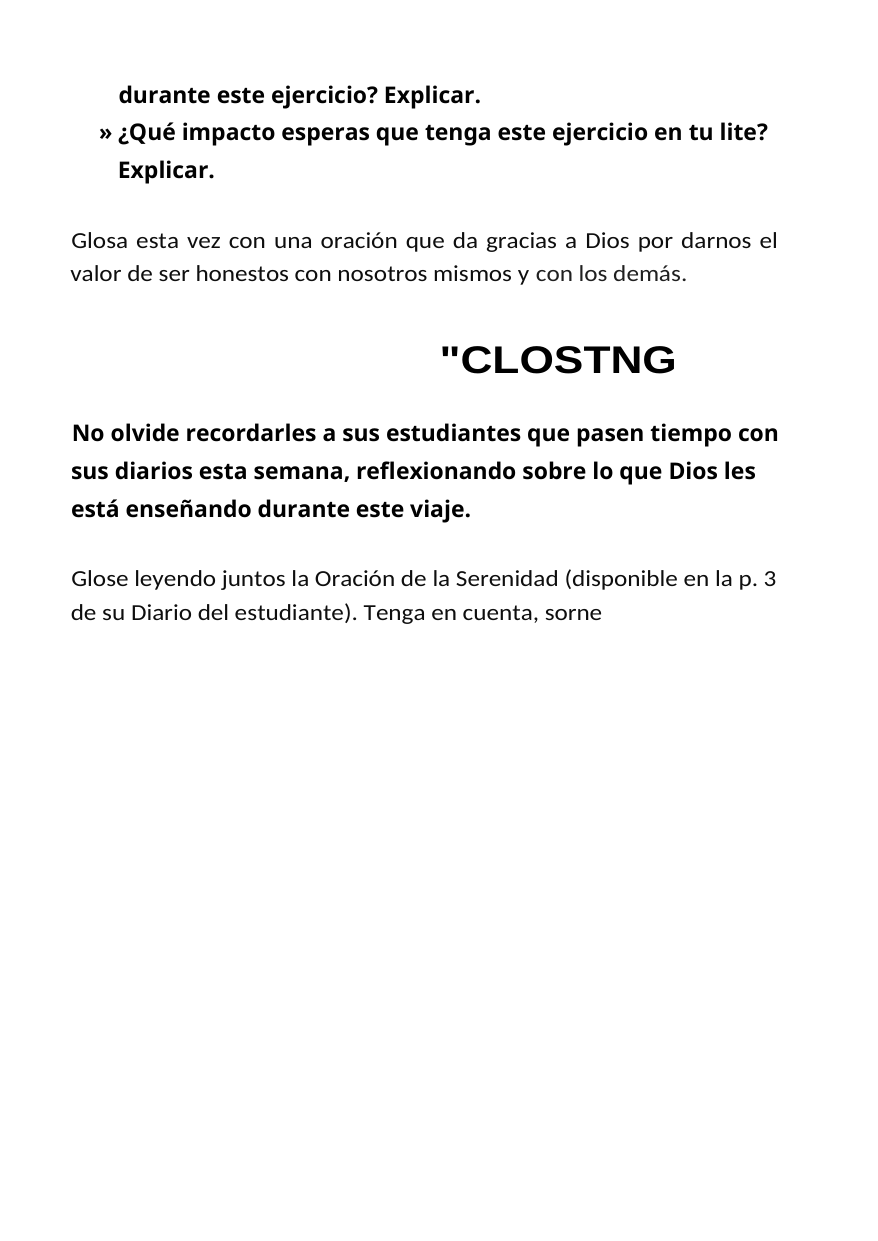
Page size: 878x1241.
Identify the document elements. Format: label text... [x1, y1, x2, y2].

text Glosa esta vez con una oración que da gracias a Dios por darnos el valor de ser honestos con nosotros mismos y con los demás. [70, 226, 779, 287]
text » ¿Qué impacto esperas que tenga este ejercicio en tu lite? Explicar. [99, 116, 808, 185]
text No olvide recordarles a sus estudiantes que pasen tiempo con sus diarios esta semana, reflexionando sobre lo que Dios les está enseñando durante este viaje. [71, 417, 787, 524]
text durante este ejercicio? Explicar. [118, 79, 818, 110]
text "CLOSTNG [439, 337, 818, 382]
text Glose leyendo juntos la Oración de la Serenidad (disponible en la p. 3 de su Diario del estudiante). Tenga en cuenta, sorne [71, 564, 787, 626]
